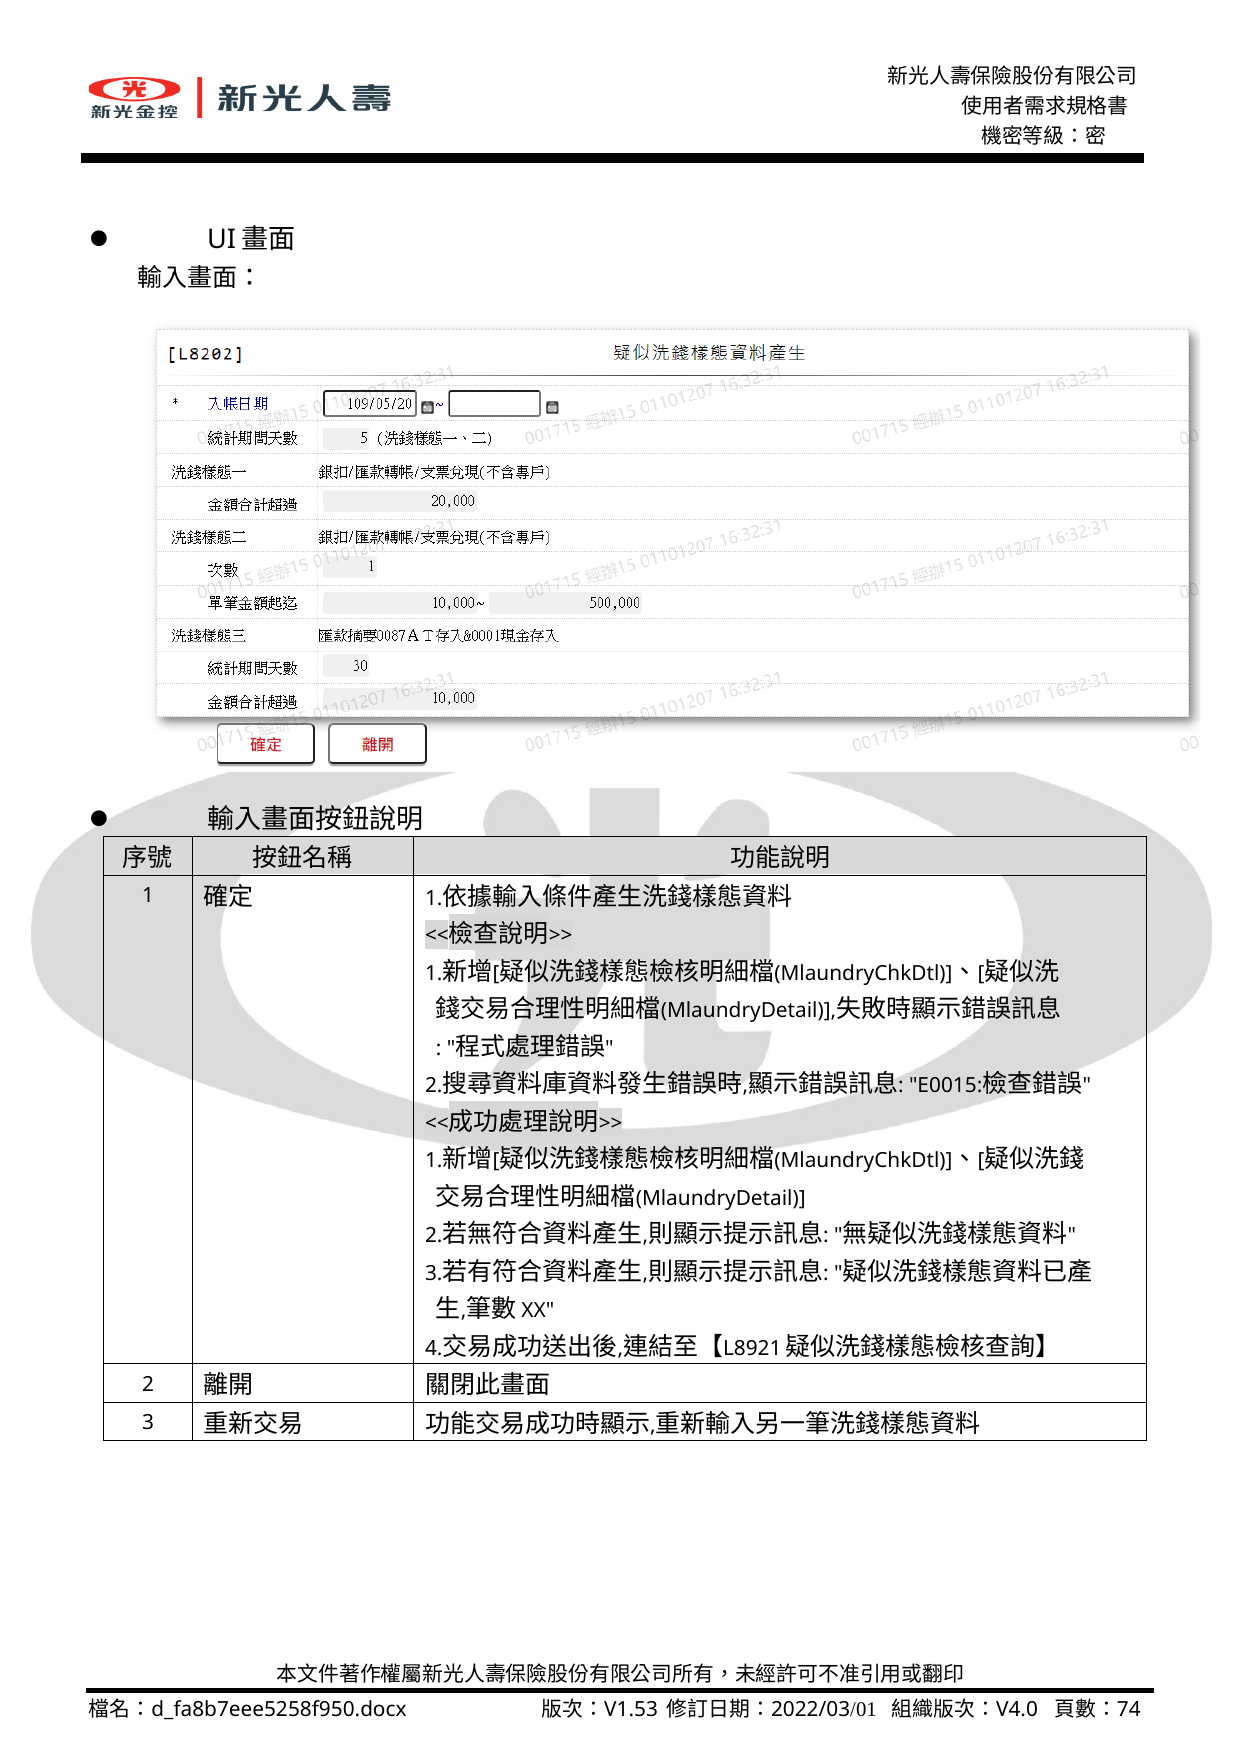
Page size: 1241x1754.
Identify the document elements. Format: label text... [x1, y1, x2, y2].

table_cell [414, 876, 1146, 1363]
list UI畫面 [89, 217, 1152, 257]
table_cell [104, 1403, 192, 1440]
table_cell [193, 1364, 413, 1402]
picture [25, 319, 1215, 1166]
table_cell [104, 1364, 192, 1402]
picture [88, 61, 414, 118]
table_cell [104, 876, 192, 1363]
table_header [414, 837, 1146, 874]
text 輸入畫面： [138, 257, 1152, 294]
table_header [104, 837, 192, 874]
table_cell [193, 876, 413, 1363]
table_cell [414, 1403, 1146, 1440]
list 輸入畫面按鈕說明 [89, 797, 1152, 836]
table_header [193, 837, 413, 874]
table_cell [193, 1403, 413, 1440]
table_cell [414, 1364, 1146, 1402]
